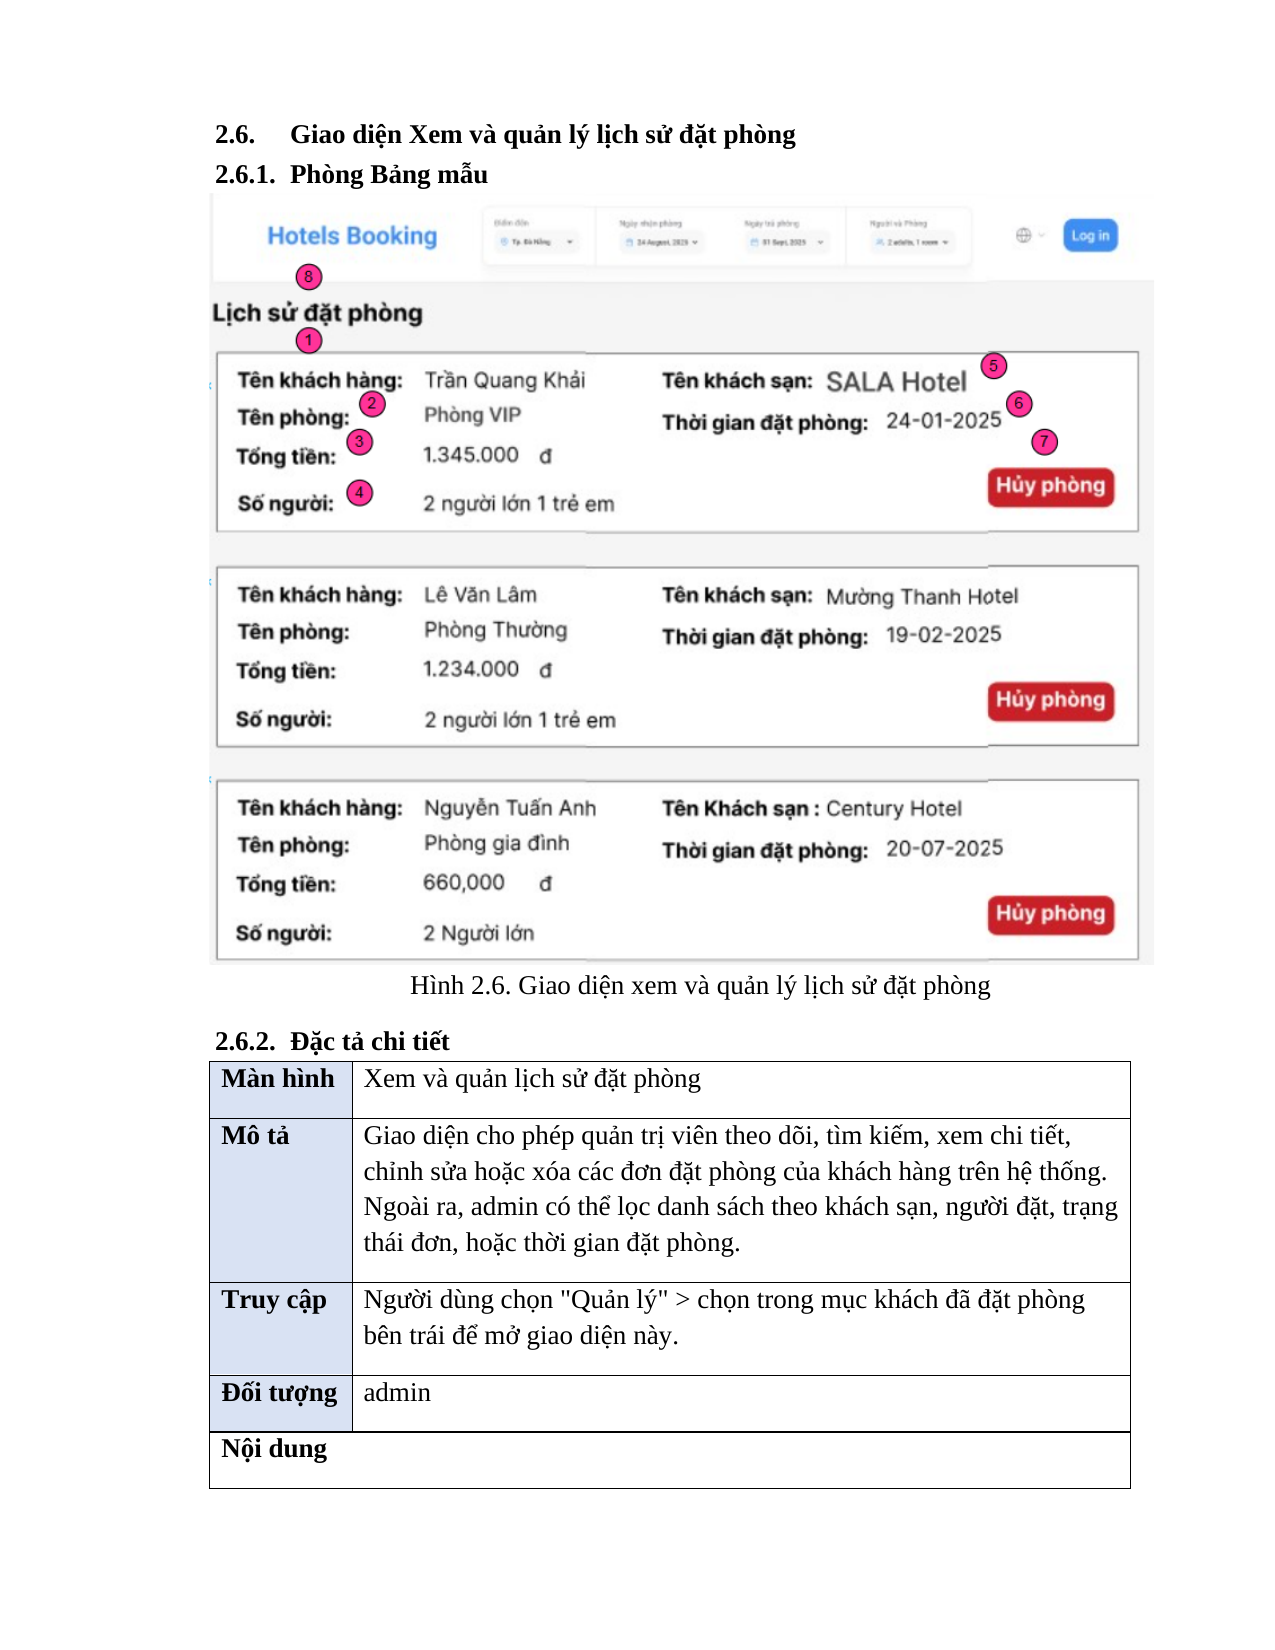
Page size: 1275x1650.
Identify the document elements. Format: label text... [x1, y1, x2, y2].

table_header Xem và quản lịch sử đặt phòng [353, 1062, 1130, 1118]
table_cell Nội dung [210, 1433, 1130, 1488]
table_cell Đối tượng [210, 1376, 352, 1431]
subtitle Đặc tả chi tiết [215, 1025, 1186, 1056]
table_header Màn hình [210, 1062, 352, 1118]
table_cell Mô tả [210, 1119, 352, 1282]
subtitle Phòng Bảng mẫu [215, 158, 1186, 189]
subtitle Giao diện Xem và quản lý lịch sử đặt phòng [215, 118, 1186, 149]
table_cell Giao diện cho phép quản trị viên theo dõi, tìm kiếm, xem chi tiết, chỉnh sửa hoặc xóa các đơn đặt phòng của khách hàng trên hệ thống. Ngoài ra, admin có thể lọc danh sách theo khách sạn, người đặt, trạng thái đơn, hoặc thời gian đặt phòng. [353, 1119, 1130, 1282]
picture [209, 193, 1155, 965]
table_cell Truy cập [210, 1283, 352, 1374]
list Hình 2.6. Giao diện xem và quản lý lịch sử đặt phòng [215, 969, 1186, 1000]
table_cell admin [353, 1376, 1130, 1431]
table_cell Người dùng chọn "Quản lý" > chọn trong mục khách đã đặt phòng bên trái để mở giao diện này. [353, 1283, 1130, 1374]
